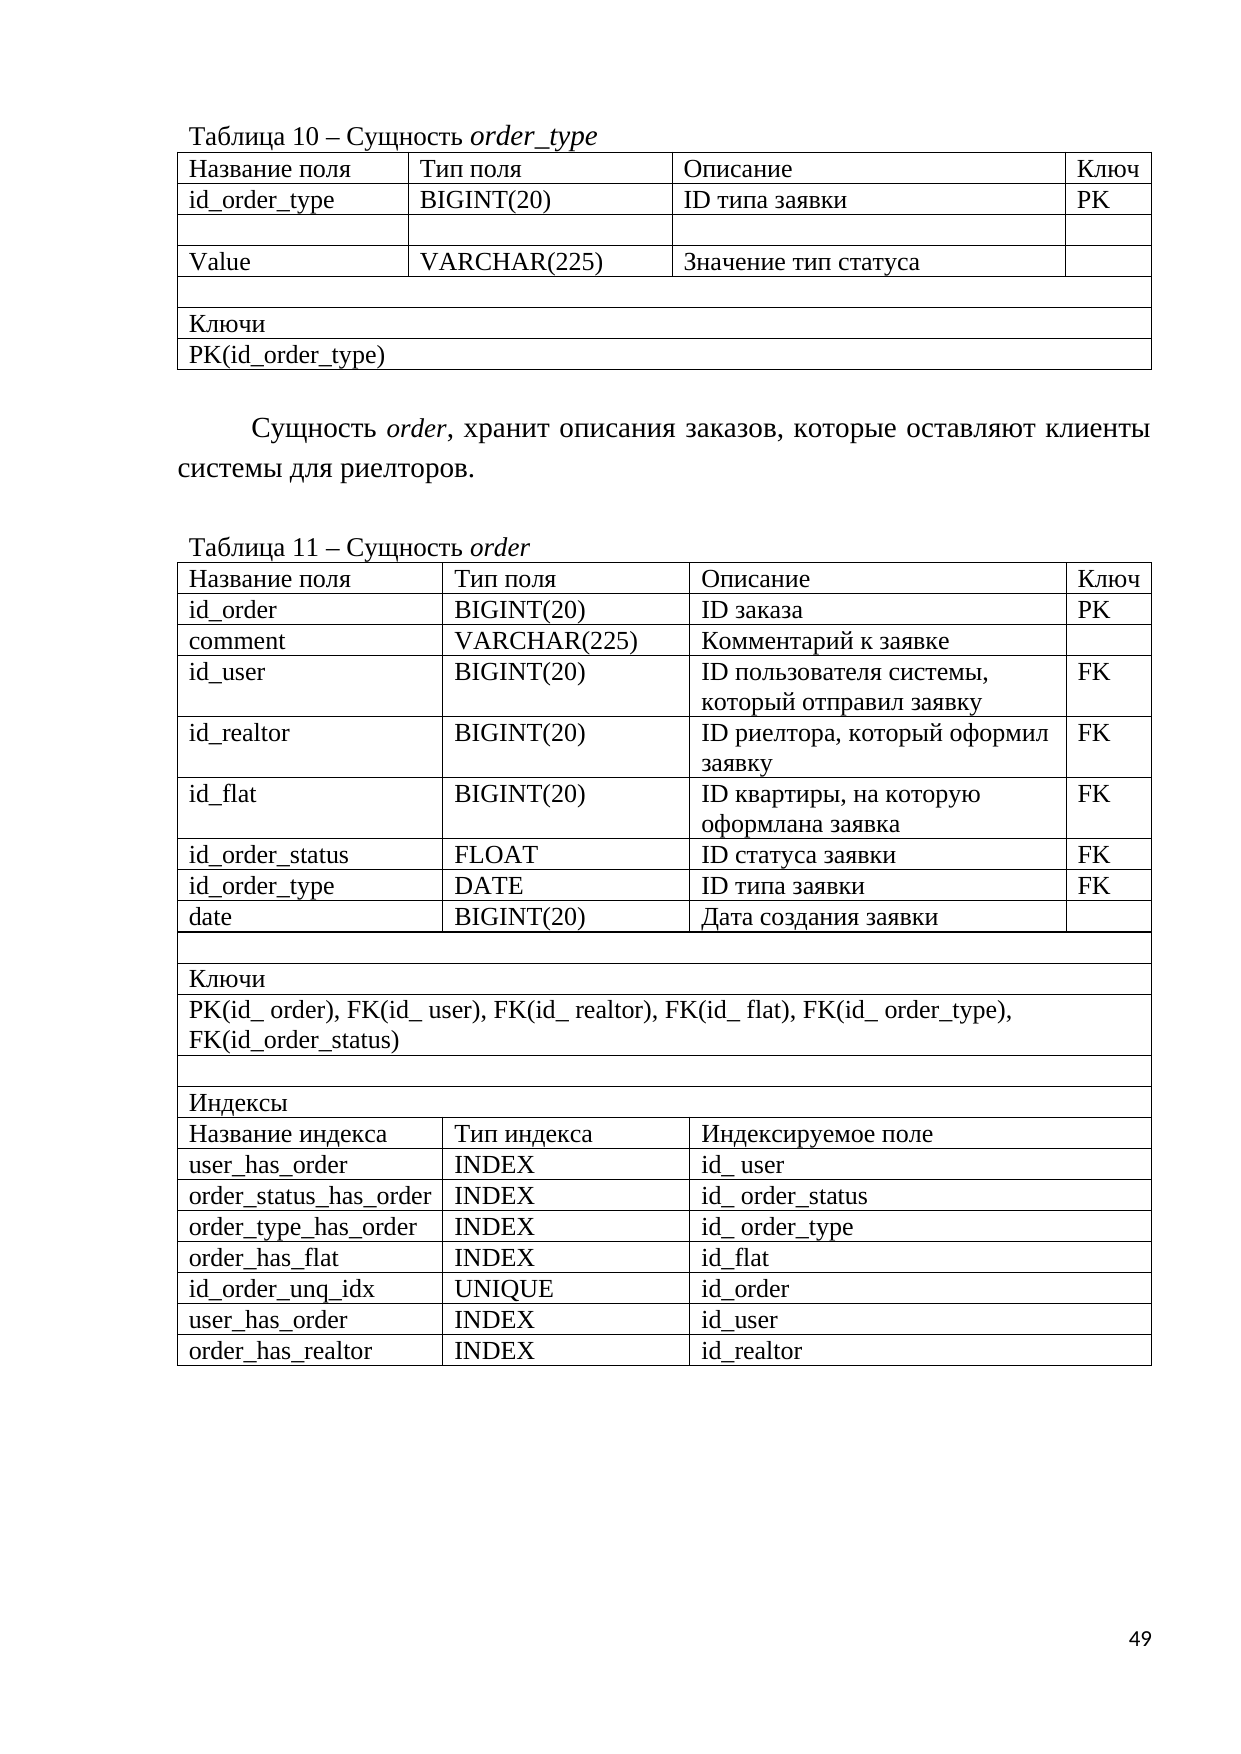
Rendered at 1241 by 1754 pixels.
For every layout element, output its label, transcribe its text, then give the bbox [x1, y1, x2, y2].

table_cell id_flat [690, 1242, 1151, 1272]
table_cell Описание [673, 153, 1065, 183]
table_cell Ключ [1067, 563, 1151, 593]
table_cell VARCHAR(225) [443, 625, 689, 655]
table_cell FK [1067, 717, 1151, 777]
table_cell FK [1067, 870, 1151, 900]
table_cell INDEX [443, 1180, 689, 1210]
table_cell ID квартиры, на которую оформлана заявка [690, 778, 1066, 838]
table_cell UNIQUE [443, 1273, 689, 1303]
table_cell [1066, 246, 1151, 276]
table_cell id_ user [690, 1149, 1151, 1179]
table_cell PK(id_order_type) [178, 339, 1151, 369]
table_header Таблица 10 – Сущность order_type [177, 118, 1152, 152]
table_cell Ключ [1066, 153, 1151, 183]
table_cell Тип поля [409, 153, 672, 183]
table_cell id_order_type [178, 184, 408, 214]
table_cell INDEX [443, 1304, 689, 1334]
table_cell Описание [690, 563, 1066, 593]
table_cell id_ order_type [690, 1211, 1151, 1241]
table_cell Индексируемое поле [690, 1118, 1151, 1148]
table_cell ID типа заявки [690, 870, 1066, 900]
table_cell BIGINT(20) [443, 594, 689, 624]
table_cell Название поля [178, 153, 408, 183]
text Сущность order, хранит описания заказов, которые оставляют клиенты системы для риелторов. [177, 410, 1152, 484]
table_cell ID пользователя системы, который отправил заявку [690, 656, 1066, 716]
table_cell date [178, 901, 442, 931]
table_cell Комментарий к заявке [690, 625, 1066, 655]
table_cell id_order_type [178, 870, 442, 900]
table_cell Дата создания заявки [690, 901, 1066, 931]
table_cell BIGINT(20) [409, 184, 672, 214]
table_cell order_status_has_order [178, 1180, 442, 1210]
table_cell user_has_order [178, 1149, 442, 1179]
table_cell [409, 215, 672, 245]
table_header Таблица 11 – Сущность order [177, 531, 1152, 562]
table_cell order_type_has_order [178, 1211, 442, 1241]
table_cell id_user [178, 656, 442, 716]
table_cell FK [1067, 839, 1151, 869]
table_cell id_order [690, 1273, 1151, 1303]
table_cell order_has_realtor [178, 1335, 442, 1365]
table_cell id_order_status [178, 839, 442, 869]
table_cell [178, 215, 408, 245]
table_cell PK [1066, 184, 1151, 214]
table_cell PK [1067, 594, 1151, 624]
table_cell [178, 933, 1151, 962]
table_cell BIGINT(20) [443, 717, 689, 777]
table_cell ID типа заявки [673, 184, 1065, 214]
table_cell INDEX [443, 1149, 689, 1179]
table_cell Тип индекса [443, 1118, 689, 1148]
table_cell DATE [443, 870, 689, 900]
table_cell Значение тип статуса [673, 246, 1065, 276]
table_cell INDEX [443, 1335, 689, 1365]
table_cell VARCHAR(225) [409, 246, 672, 276]
table_cell id_ order_status [690, 1180, 1151, 1210]
table_cell Value [178, 246, 408, 276]
table_cell ID заказа [690, 594, 1066, 624]
table_cell id_order_unq_idx [178, 1273, 442, 1303]
table_cell FK [1067, 656, 1151, 716]
table_cell Тип поля [443, 563, 689, 593]
table_cell Ключи [178, 964, 1151, 993]
table_cell Ключи [178, 308, 1151, 338]
table_cell FK [1067, 778, 1151, 838]
table_cell FLOAT [443, 839, 689, 869]
table_cell [1067, 901, 1151, 931]
table_cell [178, 1056, 1151, 1086]
table_cell Индексы [178, 1087, 1151, 1117]
table_cell Название поля [178, 563, 442, 593]
table_cell order_has_flat [178, 1242, 442, 1272]
table_cell [178, 277, 1151, 307]
table_cell id_realtor [690, 1335, 1151, 1365]
table_cell id_user [690, 1304, 1151, 1334]
table_cell ID риелтора, который оформил заявку [690, 717, 1066, 777]
table_cell BIGINT(20) [443, 778, 689, 838]
table_cell [1066, 215, 1151, 245]
table_cell user_has_order [178, 1304, 442, 1334]
table_cell BIGINT(20) [443, 901, 689, 931]
table_cell BIGINT(20) [443, 656, 689, 716]
table_cell INDEX [443, 1242, 689, 1272]
table_cell id_flat [178, 778, 442, 838]
table_cell [1067, 625, 1151, 655]
table_cell id_realtor [178, 717, 442, 777]
table_cell id_order [178, 594, 442, 624]
table_cell Название индекса [178, 1118, 442, 1148]
table_cell [673, 215, 1065, 245]
table_cell comment [178, 625, 442, 655]
table_cell INDEX [443, 1211, 689, 1241]
table_cell PK(id_ order), FK(id_ user), FK(id_ realtor), FK(id_ flat), FK(id_ order_type), FK(id_order_status) [178, 995, 1151, 1054]
table_cell ID статуса заявки [690, 839, 1066, 869]
